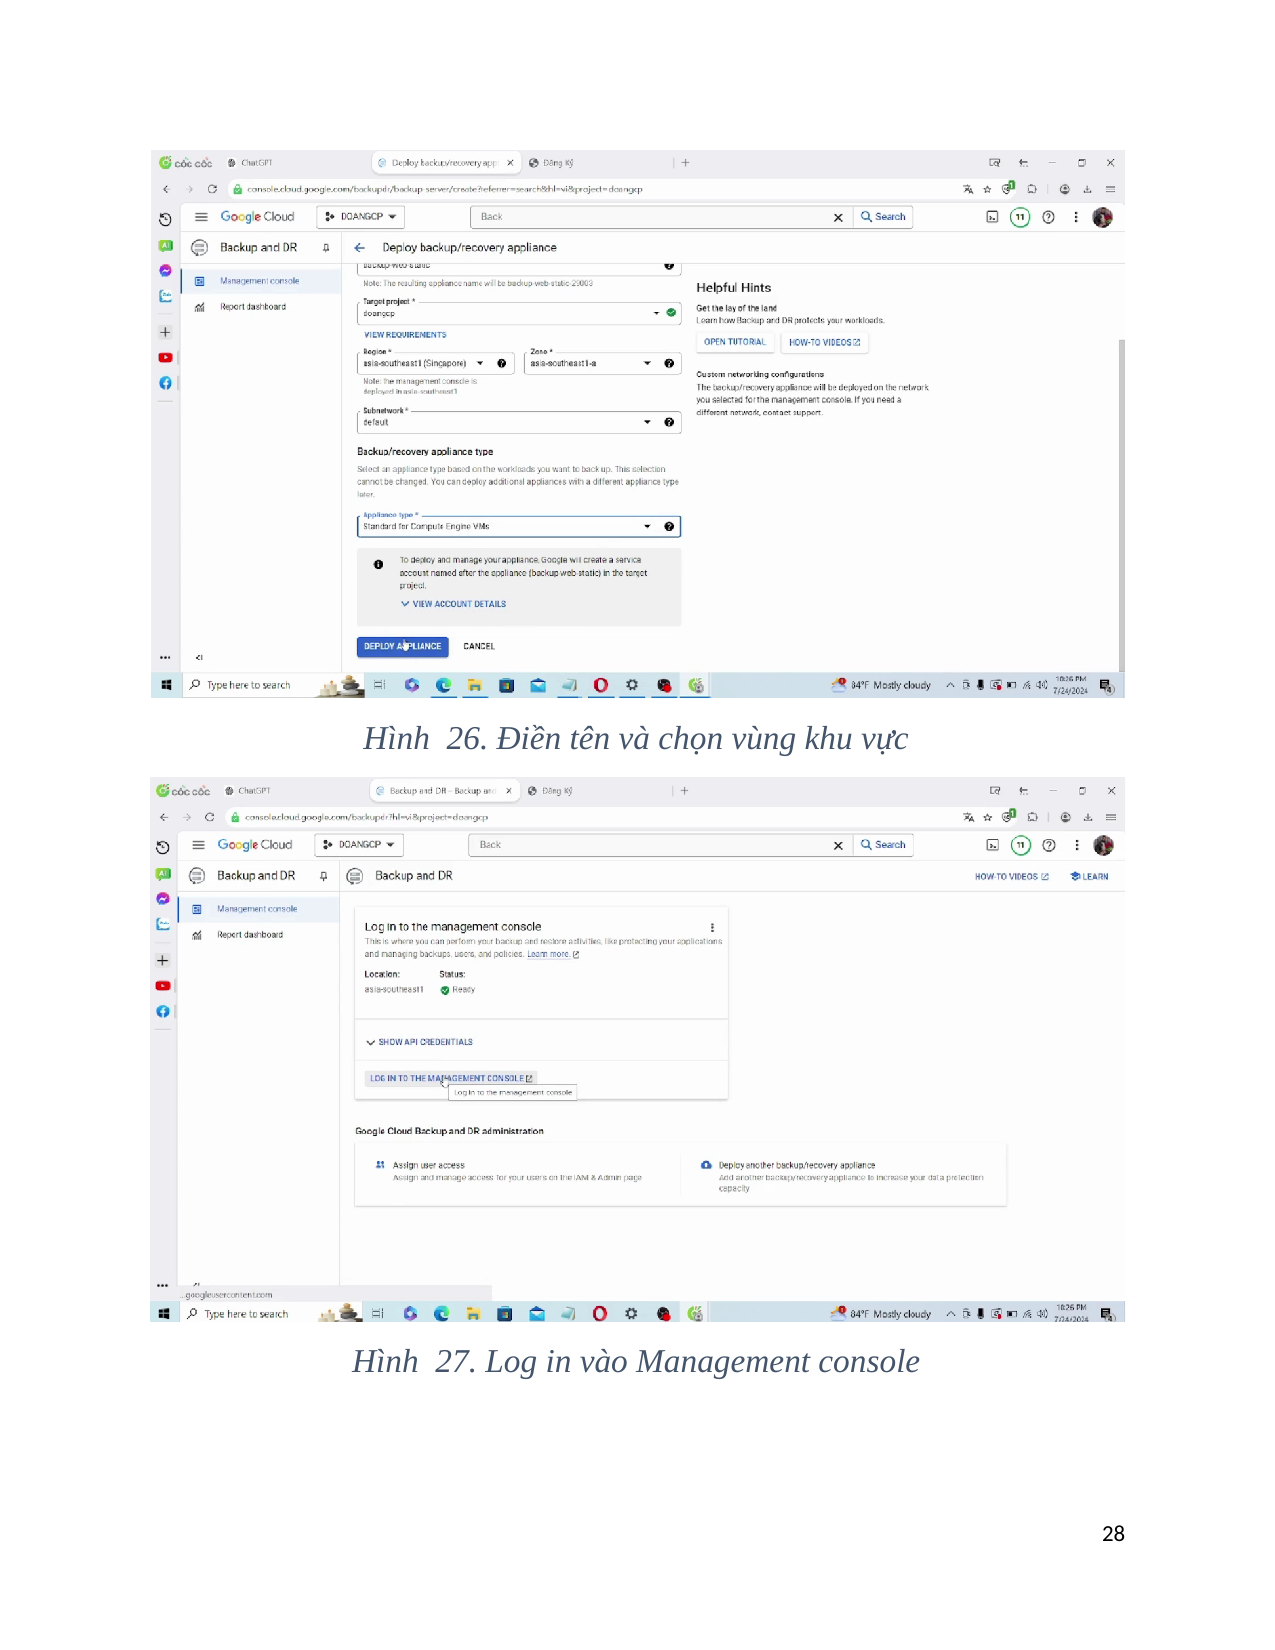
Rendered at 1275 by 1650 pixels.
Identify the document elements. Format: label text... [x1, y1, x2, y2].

text Hình 27. Log in vào Management console [150, 1341, 1125, 1379]
picture [150, 777, 1125, 1322]
text Hình 26. Điền tên và chọn vùng khu vực [150, 718, 1125, 756]
picture [150, 150, 1125, 700]
